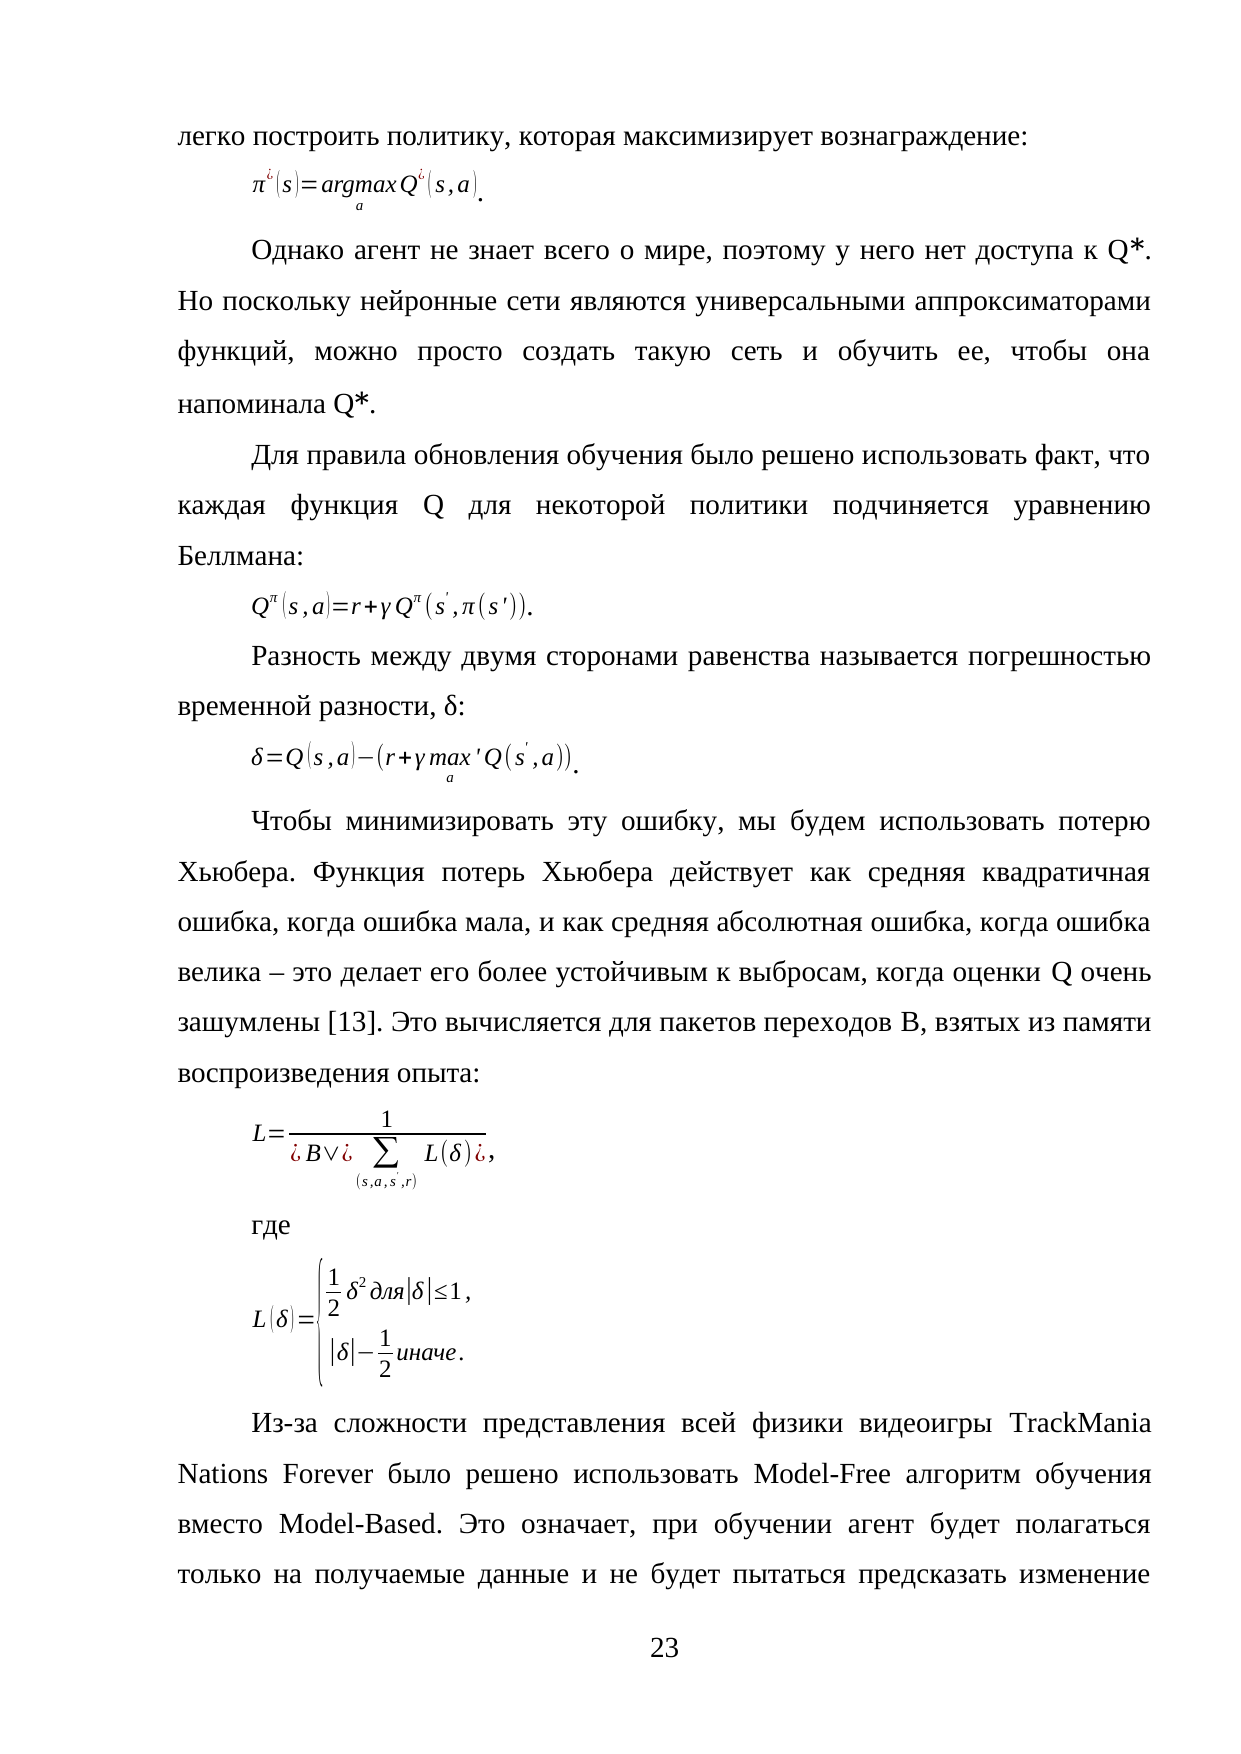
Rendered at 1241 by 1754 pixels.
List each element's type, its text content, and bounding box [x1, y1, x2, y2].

list Для правила обновления обучения было решено использовать факт, что каждая функция Q для некоторой политики подчиняется уравнению Беллмана: [177, 437, 1152, 571]
list где [177, 1207, 1152, 1241]
list , [177, 1105, 1152, 1190]
list Чтобы минимизировать эту ошибку, мы будем использовать потерю Хьюбера. Функция потерь Хьюбера действует как средняя квадратичная ошибка, когда ошибка мала, и как средняя абсолютная ошибка, когда ошибка велика – это делает его более устойчивым к выбросам, когда оценки Q очень зашумлены [13]. Это вычисляется для пакетов переходов B, взятых из памяти воспроизведения опыта: [177, 803, 1152, 1088]
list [177, 118, 1152, 152]
list Разность между двумя сторонами равенства называется погрешностью временной разности, δ: [177, 638, 1152, 722]
list . [177, 168, 1152, 214]
list Однако агент не знает всего о мире, поэтому у него нет доступа к Q*. Но поскольку нейронные сети являются универсальными аппроксиматорами функций, можно просто создать такую сеть и обучить ее, чтобы она напоминала Q*. [177, 231, 1152, 419]
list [177, 1405, 1152, 1590]
list . [177, 588, 1152, 621]
list . [177, 739, 1152, 787]
